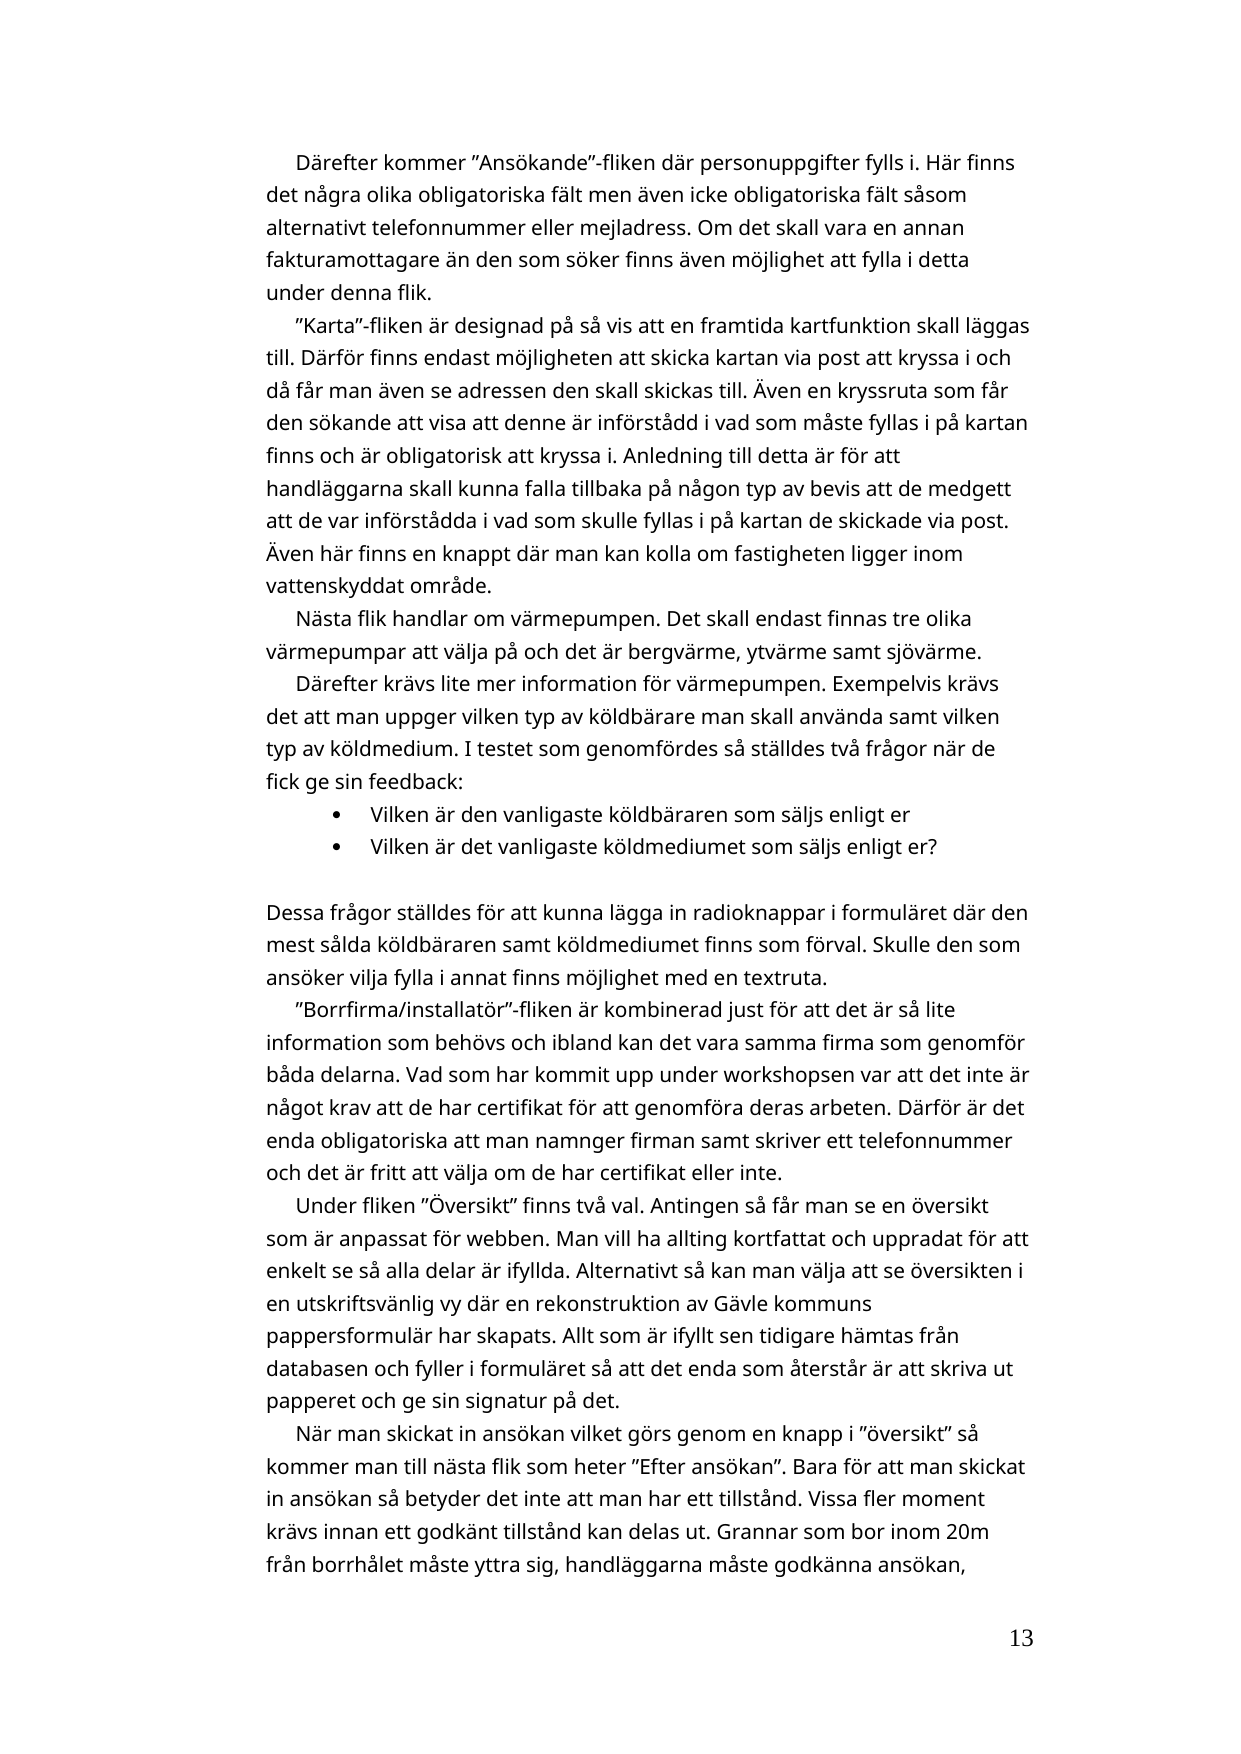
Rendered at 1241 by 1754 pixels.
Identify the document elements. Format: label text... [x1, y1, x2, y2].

text Nästa flik handlar om värmepumpen. Det skall endast finnas tre olika värmepumpar att välja på och det är bergvärme, ytvärme samt sjövärme. [266, 604, 1033, 665]
text Dessa frågor ställdes för att kunna lägga in radioknappar i formuläret där den mest sålda köldbäraren samt köldmediumet finns som förval. Skulle den som ansöker vilja fylla i annat finns möjlighet med en textruta. [266, 898, 1033, 991]
list Vilken är den vanligaste köldbäraren som säljs enligt er [333, 800, 1033, 828]
text Under fliken ”Översikt” finns två val. Antingen så får man se en översikt som är anpassat för webben. Man vill ha allting kortfattat och uppradat för att enkelt se så alla delar är ifyllda. Alternativt så kan man välja att se översikten i en utskriftsvänlig vy där en rekonstruktion av Gävle kommuns pappersformulär har skapats. Allt som är ifyllt sen tidigare hämtas från databasen och fyller i formuläret så att det enda som återstår är att skriva ut papperet och ge sin signatur på det. [266, 1191, 1033, 1415]
text Därefter kommer ”Ansökande”-fliken där personuppgifter fylls i. Här finns det några olika obligatoriska fält men även icke obligatoriska fält såsom alternativt telefonnummer eller mejladress. Om det skall vara en annan fakturamottagare än den som söker finns även möjlighet att fylla i detta under denna flik. [266, 148, 1033, 307]
text ”Borrfirma/installatör”-fliken är kombinerad just för att det är så lite information som behövs och ibland kan det vara samma firma som genomför båda delarna. Vad som har kommit upp under workshopsen var att det inte är något krav att de har certifikat för att genomföra deras arbeten. Därför är det enda obligatoriska att man namnger firman samt skriver ett telefonnummer och det är fritt att välja om de har certifikat eller inte. [266, 995, 1033, 1187]
text Därefter krävs lite mer information för värmepumpen. Exempelvis krävs det att man uppger vilken typ av köldbärare man skall använda samt vilken typ av köldmedium. I testet som genomfördes så ställdes två frågor när de fick ge sin feedback: [266, 669, 1033, 796]
text ”Karta”-fliken är designad på så vis att en framtida kartfunktion skall läggas till. Därför finns endast möjligheten att skicka kartan via post att kryssa i och då får man även se adressen den skall skickas till. Även en kryssruta som får den sökande att visa att denne är införstådd i vad som måste fyllas i på kartan finns och är obligatorisk att kryssa i. Anledning till detta är för att handläggarna skall kunna falla tillbaka på någon typ av bevis att de medgett att de var införstådda i vad som skulle fyllas i på kartan de skickade via post. Även här finns en knappt där man kan kolla om fastigheten ligger inom vattenskyddat område. [266, 311, 1033, 600]
list Vilken är det vanligaste köldmediumet som säljs enligt er? [333, 832, 1033, 861]
